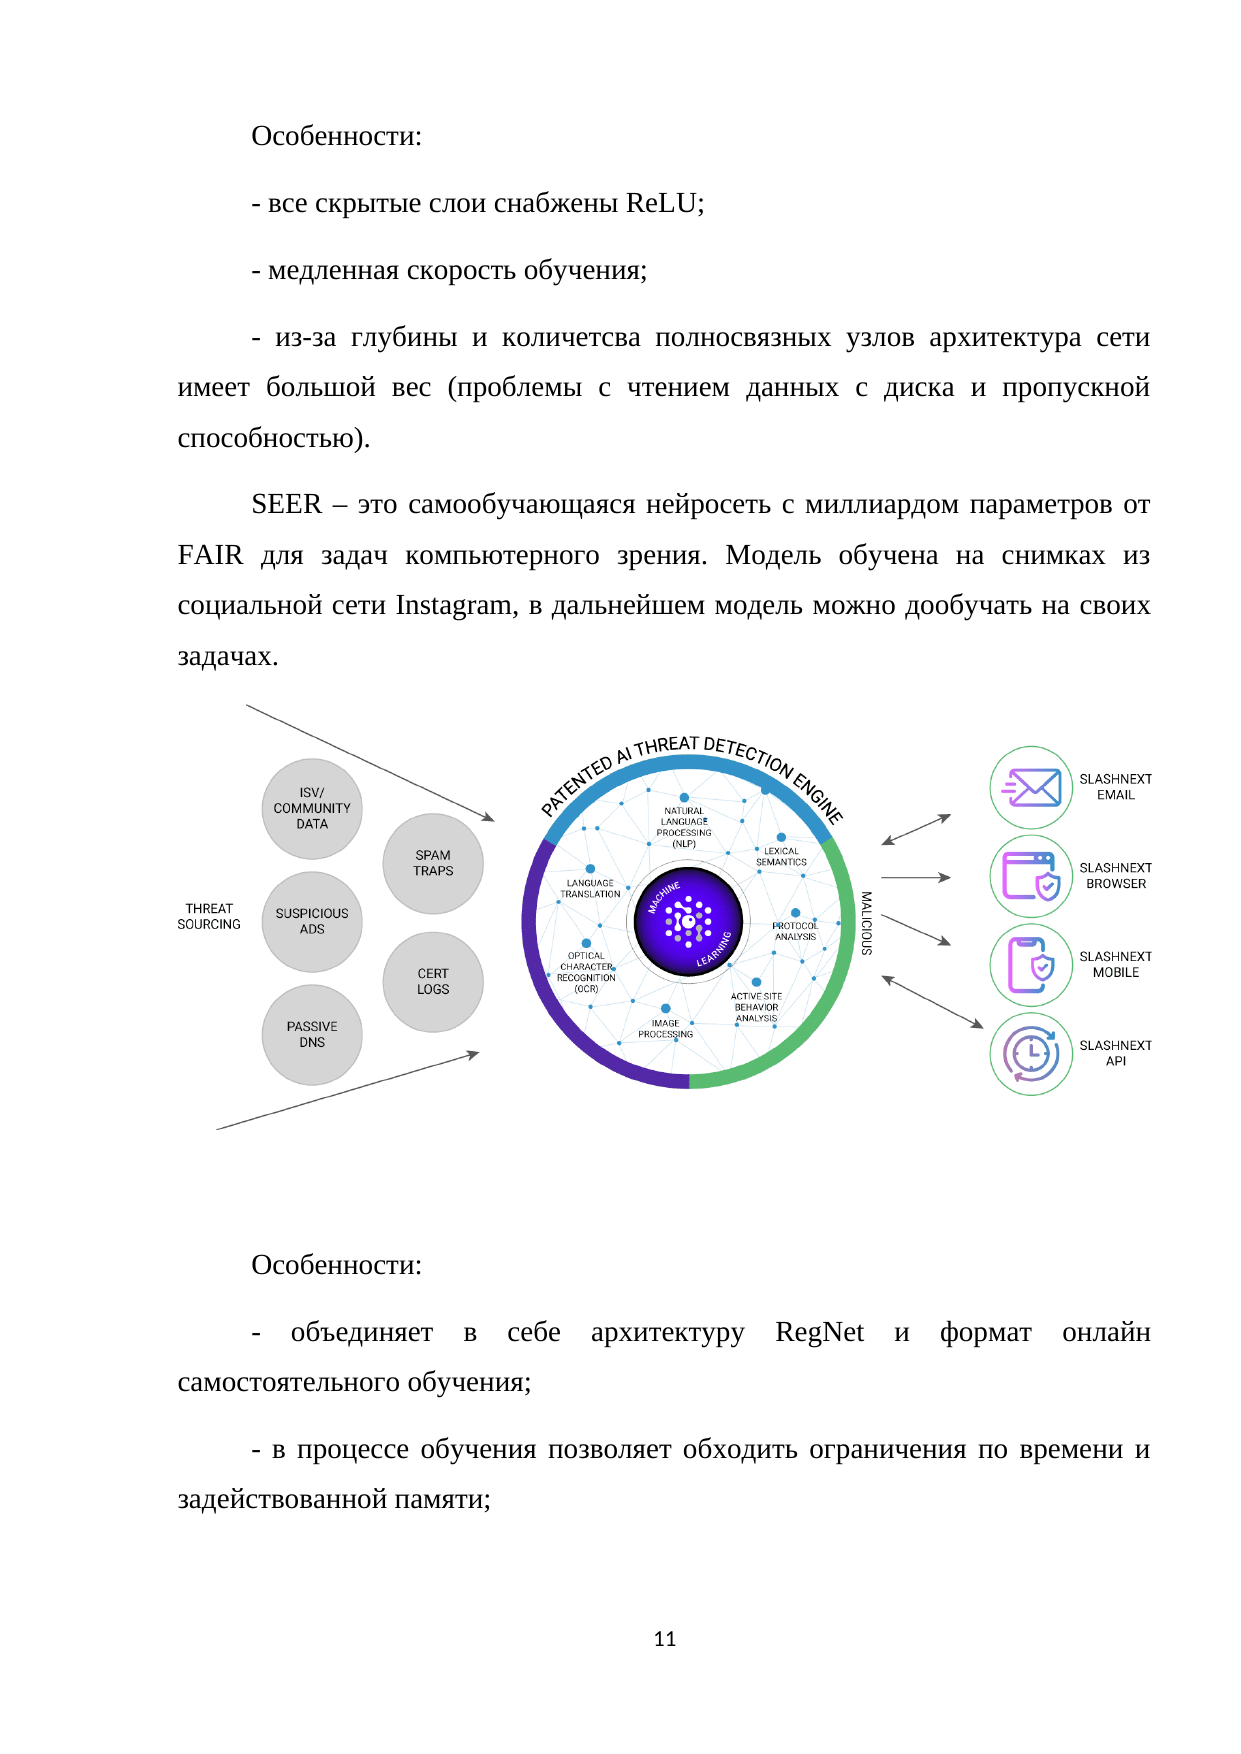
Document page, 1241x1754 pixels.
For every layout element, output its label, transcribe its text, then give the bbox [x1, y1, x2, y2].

text - объединяет в себе архитектуру RegNet и формат онлайн самостоятельного обучения; [177, 1314, 1152, 1398]
text - из-за глубины и количетсва полносвязных узлов архитектура сети имеет большой вес (проблемы с чтением данных с диска и пропускной способностью). [177, 319, 1152, 453]
text Особенности: [177, 118, 1152, 152]
text - в процессе обучения позволяет обходить ограничения по времени и задействованной памяти; [177, 1431, 1152, 1515]
text SEER – это самообучающаяся нейросеть с миллиардом параметров от FAIR для задач компьютерного зрения. Модель обучена на снимках из социальной сети Instagram, в дальнейшем модель можно дообучать на своих задачах. [177, 487, 1152, 671]
text - все скрытые слои снабжены ReLU; [177, 185, 1152, 219]
text Особенности: [177, 1247, 1152, 1280]
picture [177, 704, 1152, 1130]
text - медленная скорость обучения; [177, 252, 1152, 286]
